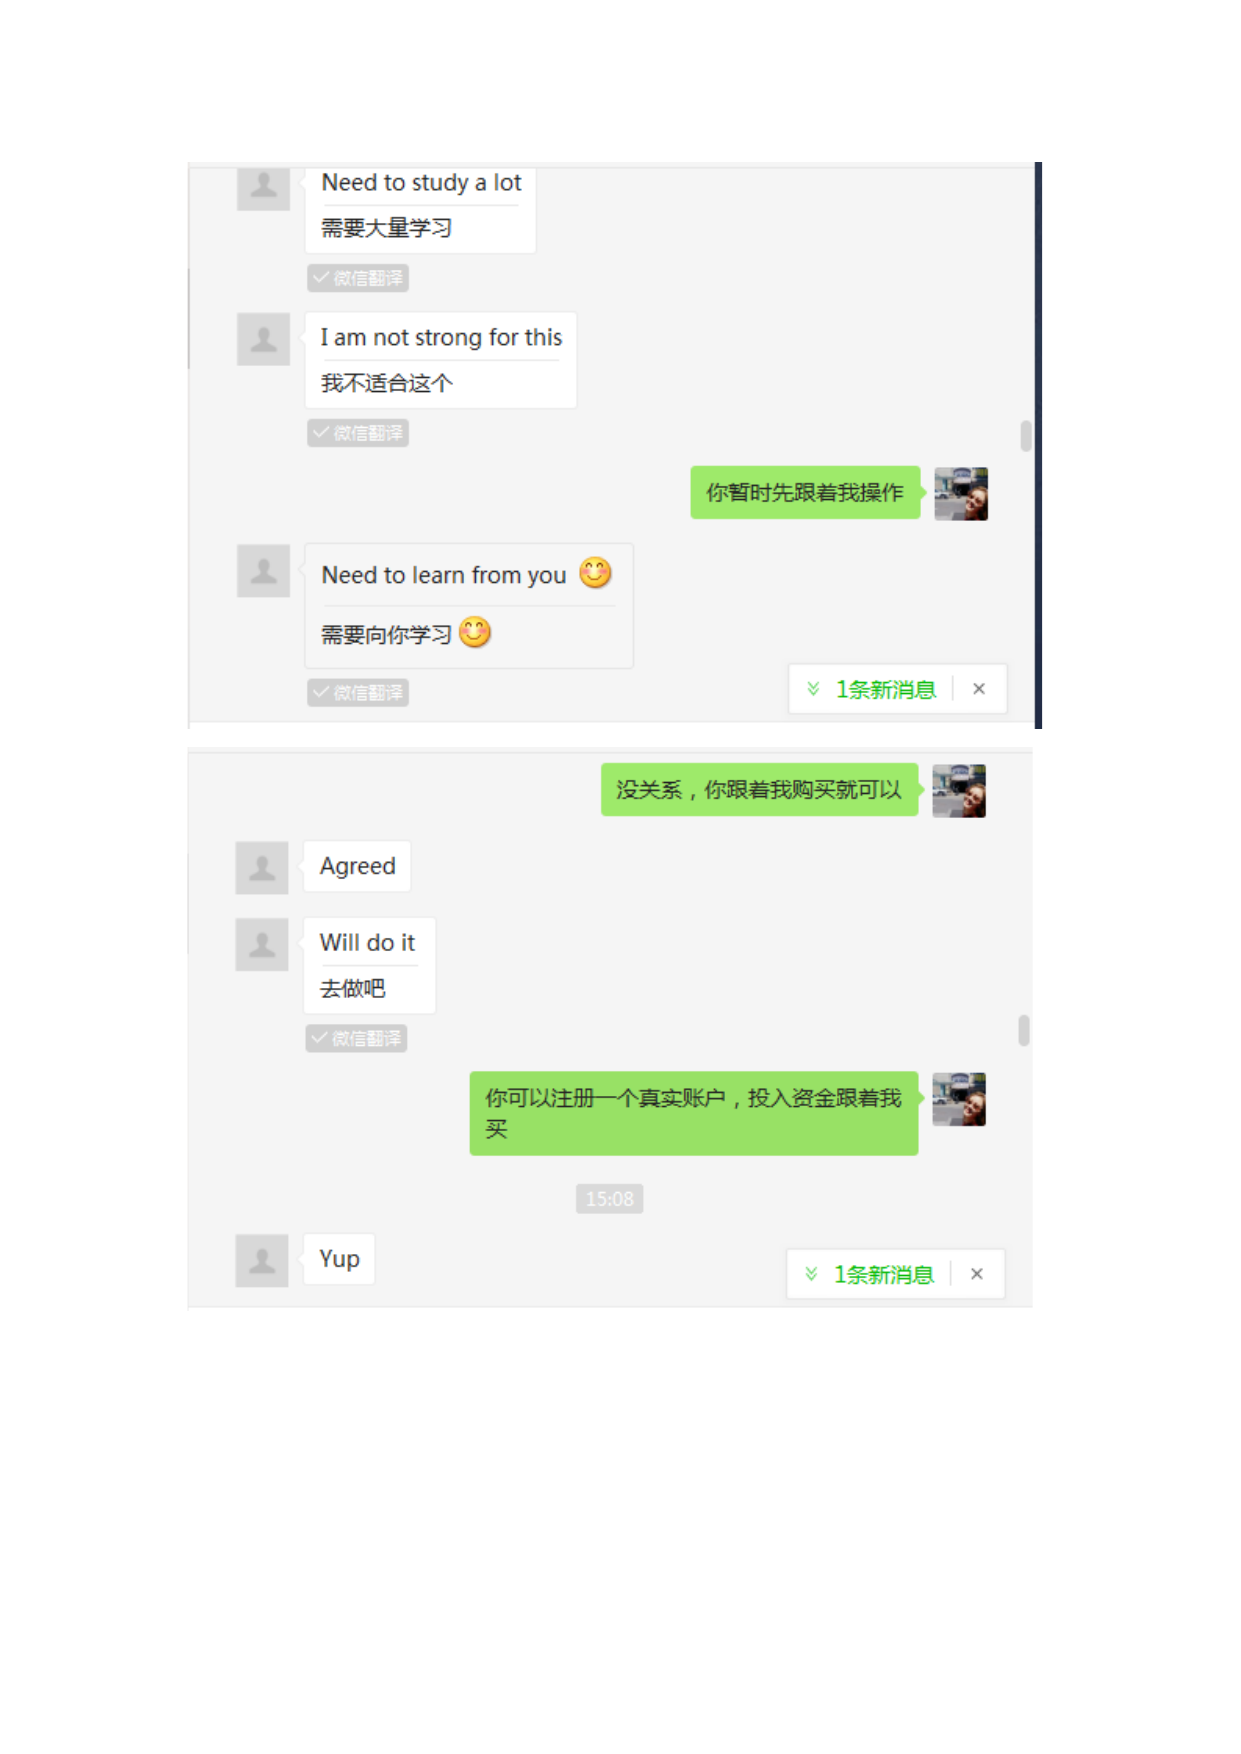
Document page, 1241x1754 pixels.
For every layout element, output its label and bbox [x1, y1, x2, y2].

picture [187, 747, 1033, 1311]
picture [187, 162, 1043, 729]
